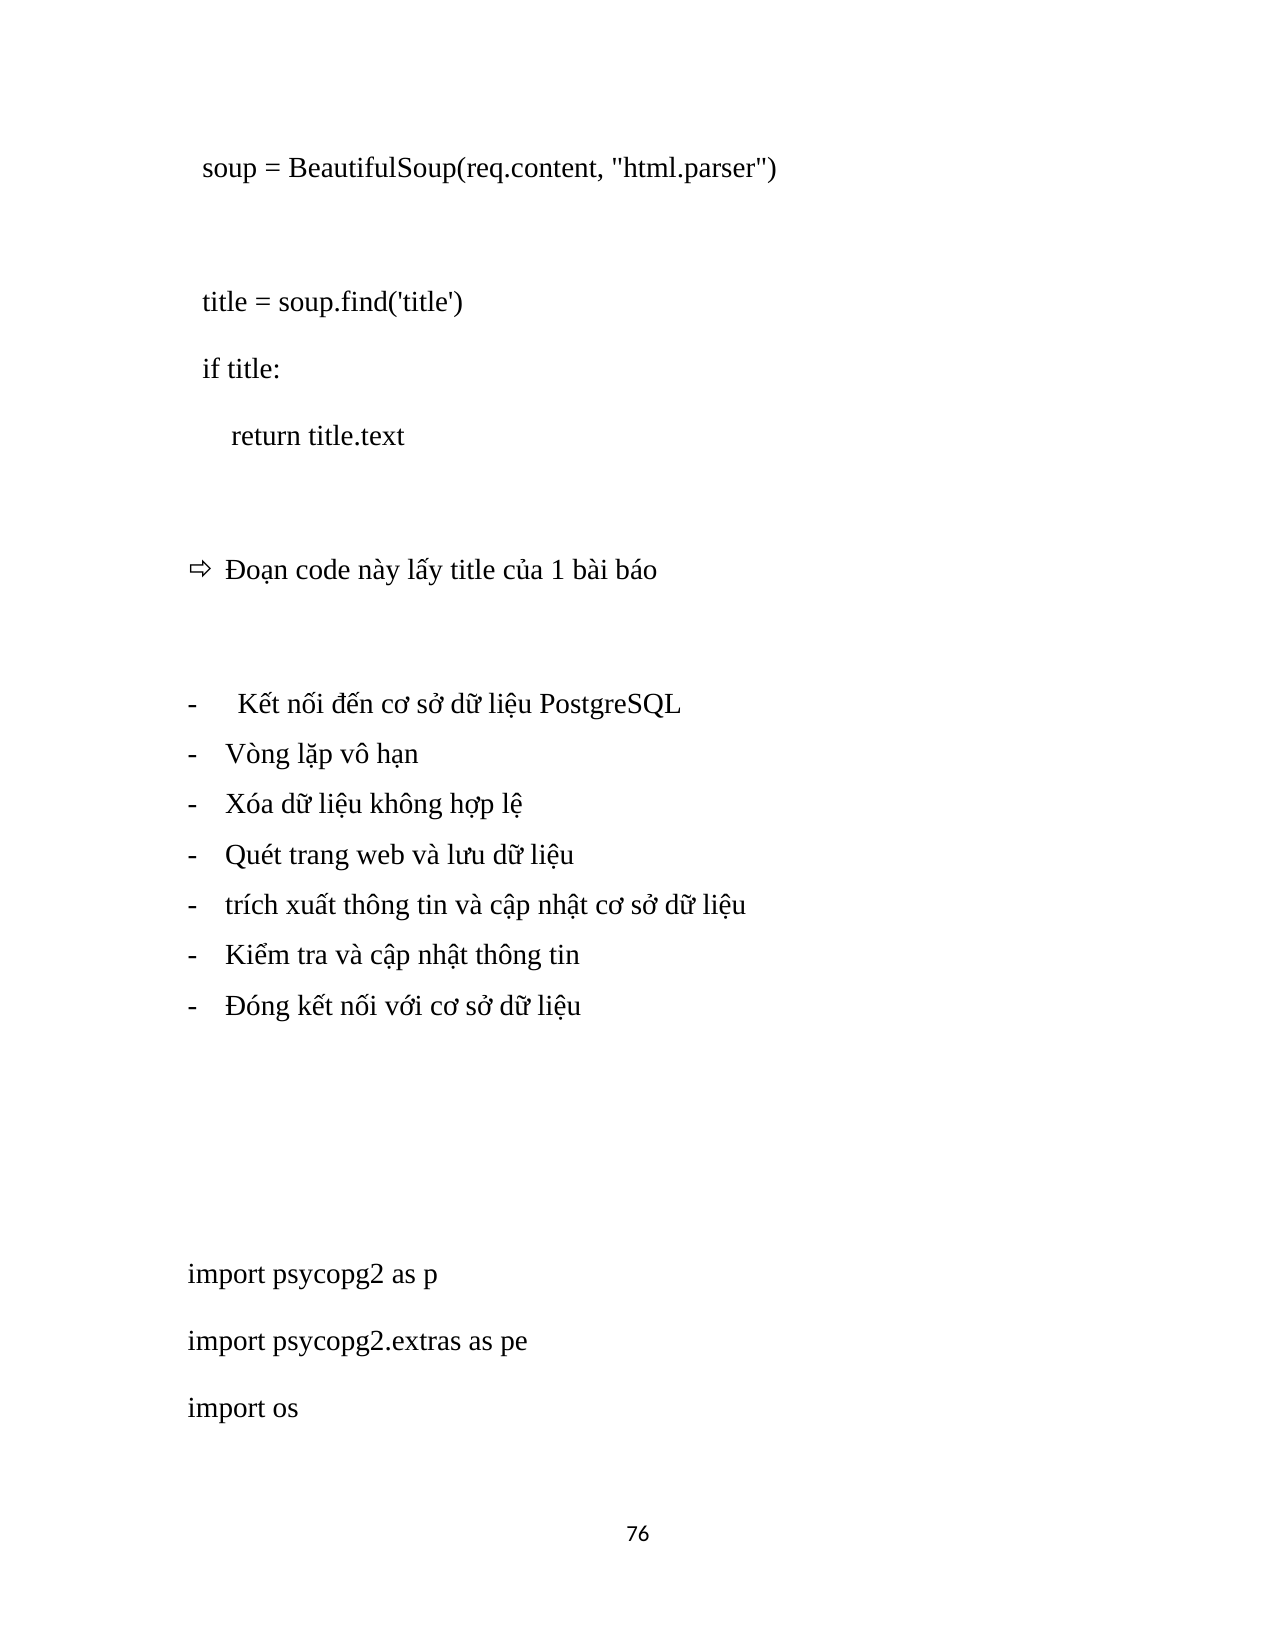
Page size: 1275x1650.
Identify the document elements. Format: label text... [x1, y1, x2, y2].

text soup = BeautifulSoup(req.content, "html.parser") [187, 150, 1125, 183]
text if title: [187, 351, 1125, 384]
list Kết nối đến cơ sở dữ liệu PostgreSQL [187, 686, 1125, 719]
text import psycopg2.extras as pe [187, 1323, 1125, 1356]
text title = soup.find('title') [187, 284, 1125, 317]
list Quét trang web và lưu dữ liệu [187, 837, 1125, 870]
list Kiểm tra và cập nhật thông tin [187, 937, 1125, 971]
text return title.text [187, 418, 1125, 451]
list Đoạn code này lấy title của 1 bài báo [187, 552, 1125, 586]
list Xóa dữ liệu không hợp lệ [187, 787, 1125, 820]
text import os [187, 1390, 1125, 1423]
text import psycopg2 as p [187, 1256, 1125, 1289]
list trích xuất thông tin và cập nhật cơ sở dữ liệu [187, 887, 1125, 921]
list Đóng kết nối với cơ sở dữ liệu [187, 988, 1125, 1021]
list Vòng lặp vô hạn [187, 736, 1125, 770]
